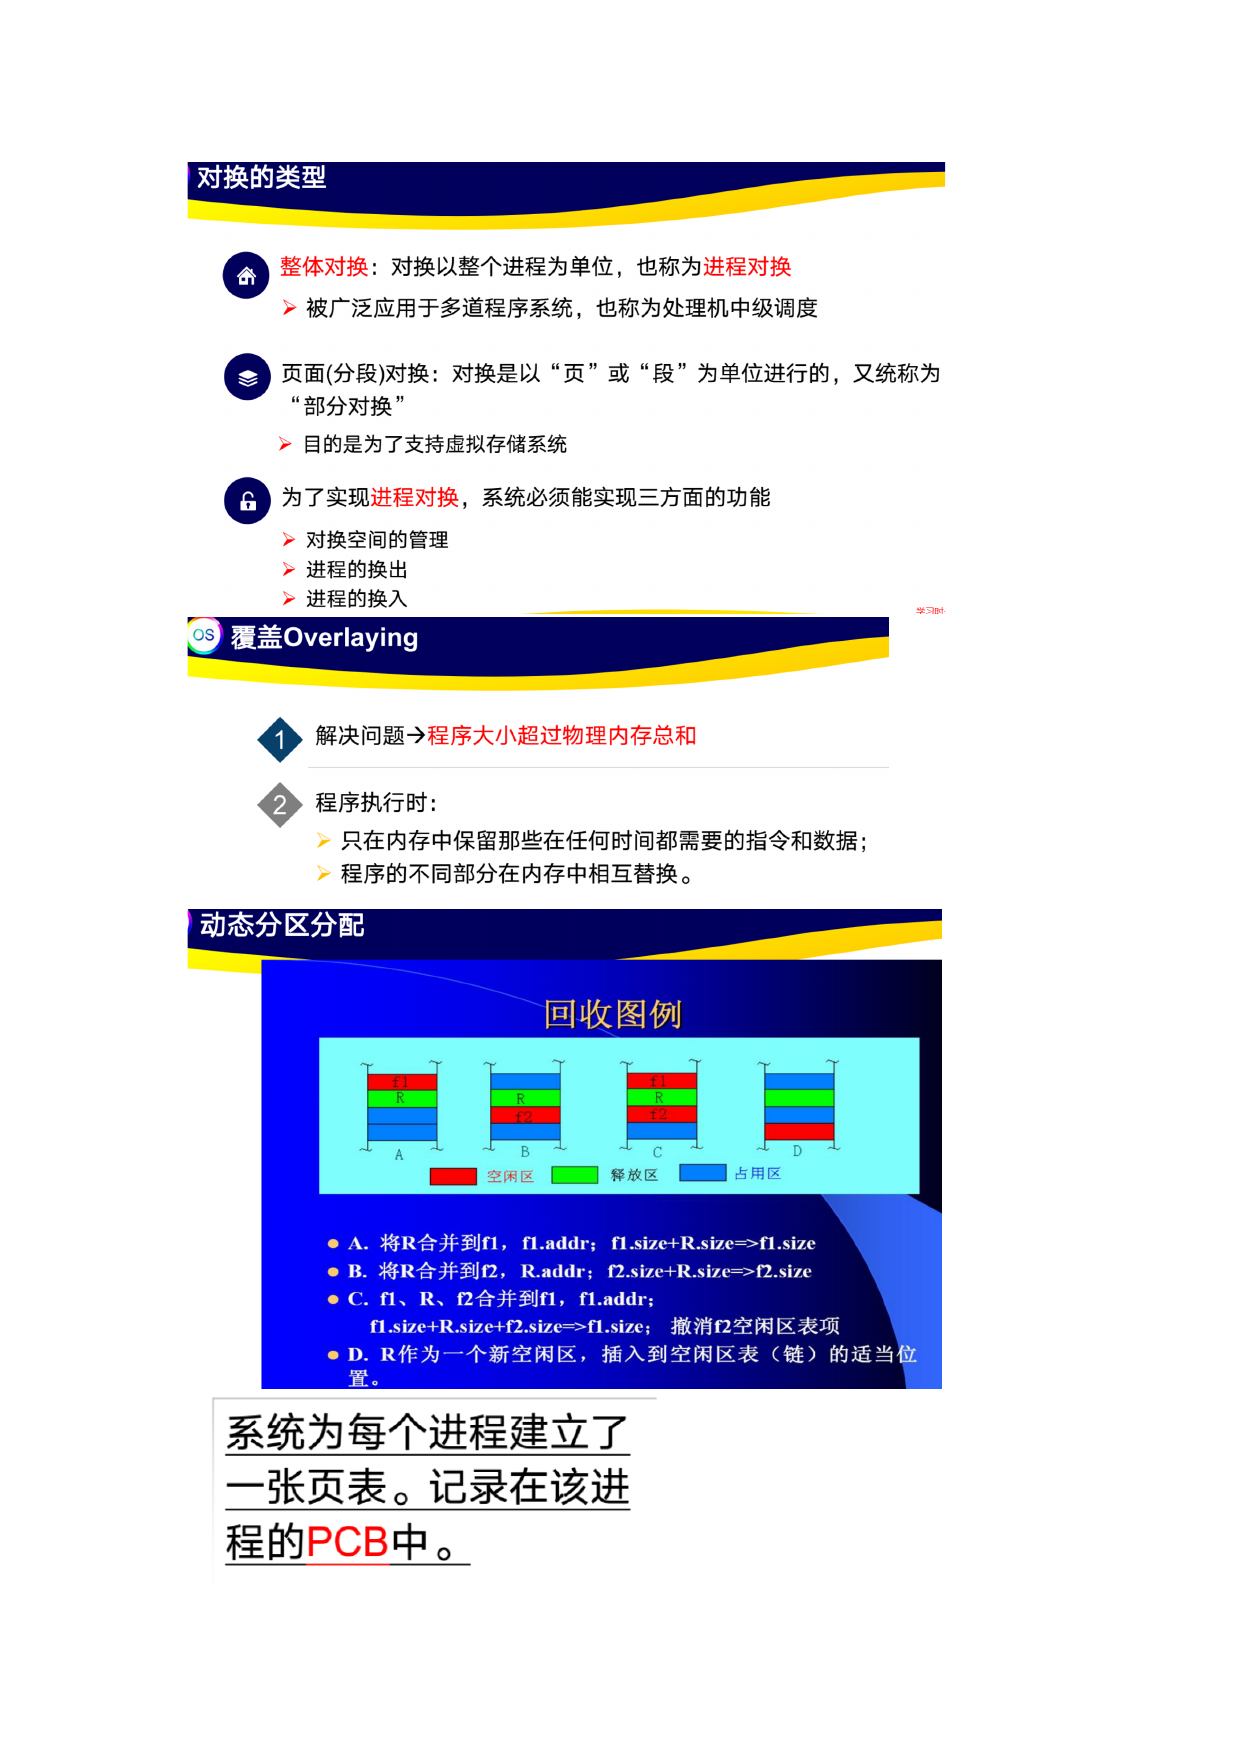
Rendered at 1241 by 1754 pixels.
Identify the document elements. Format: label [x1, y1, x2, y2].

picture [187, 162, 946, 614]
picture [187, 617, 889, 893]
picture [187, 909, 942, 1389]
picture [187, 1397, 657, 1586]
